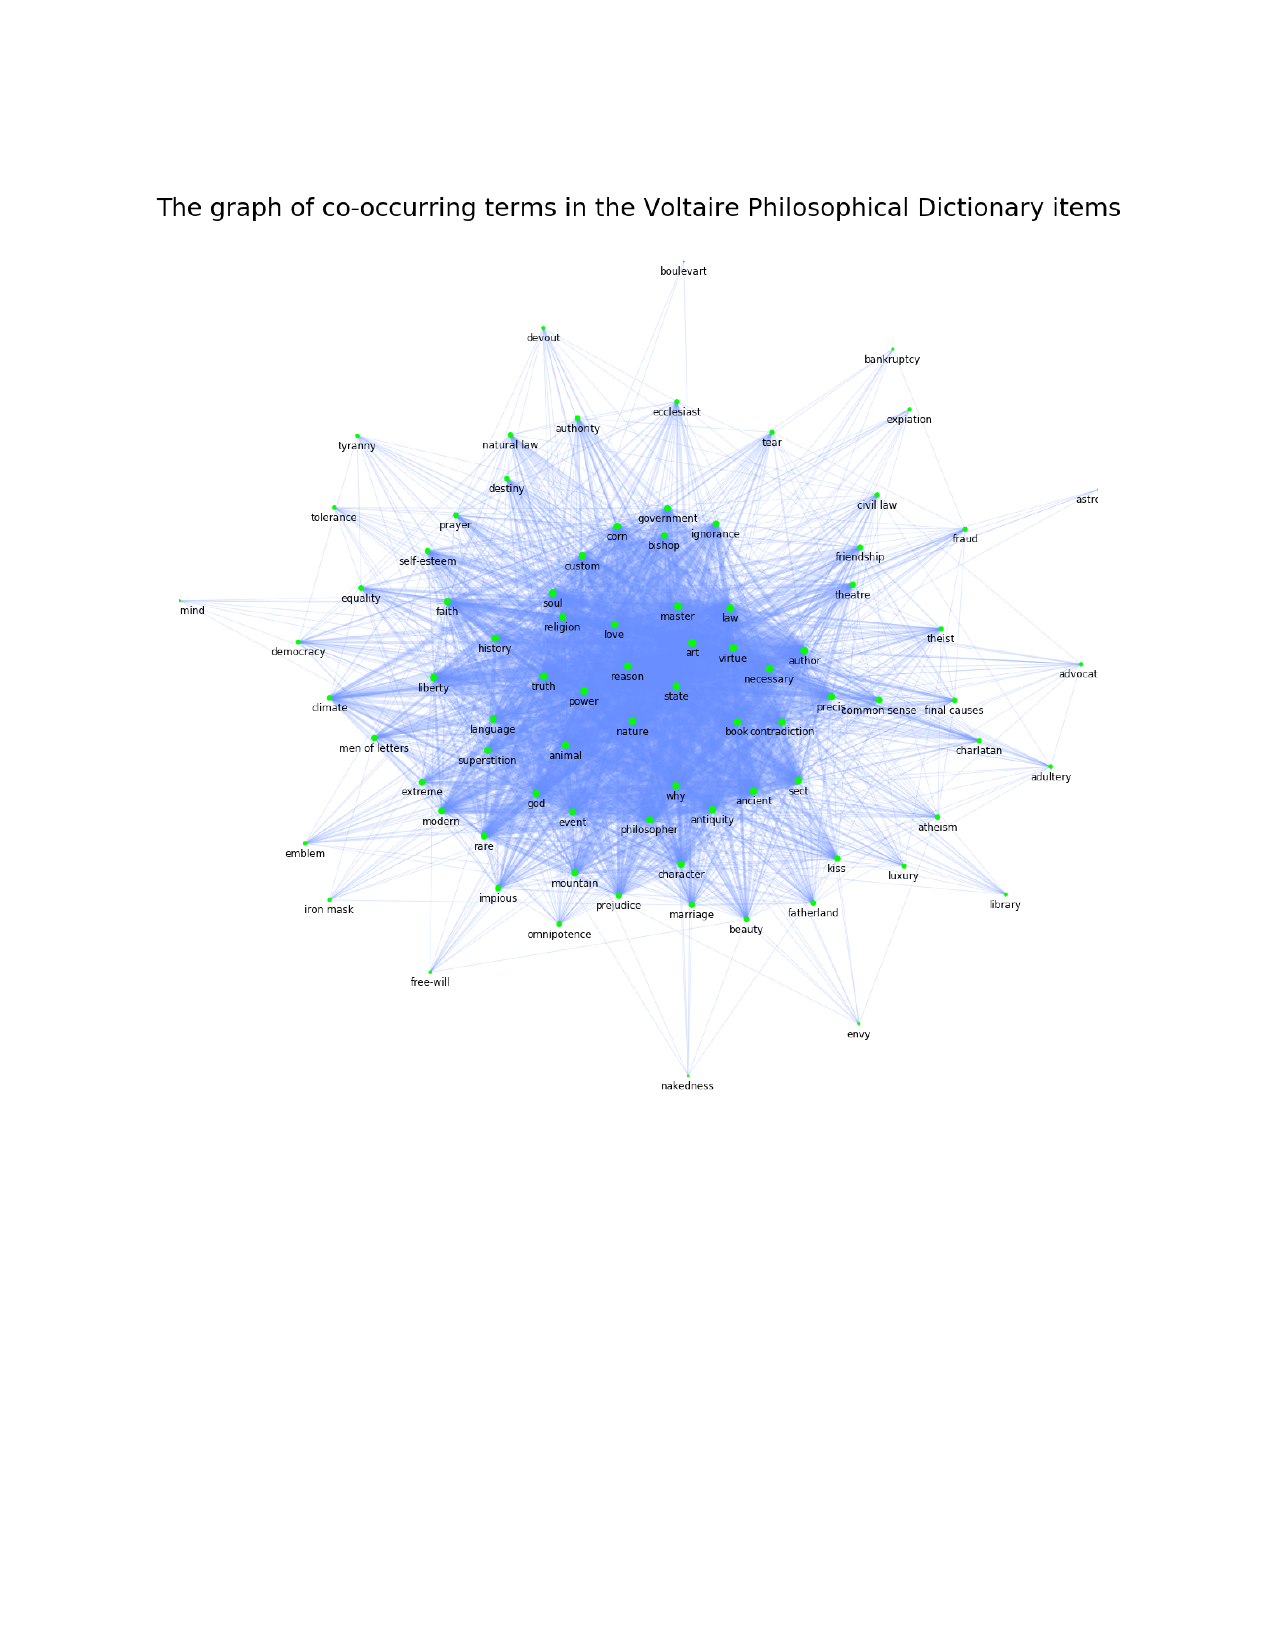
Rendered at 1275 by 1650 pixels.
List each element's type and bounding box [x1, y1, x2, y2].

picture [150, 191, 1125, 1136]
